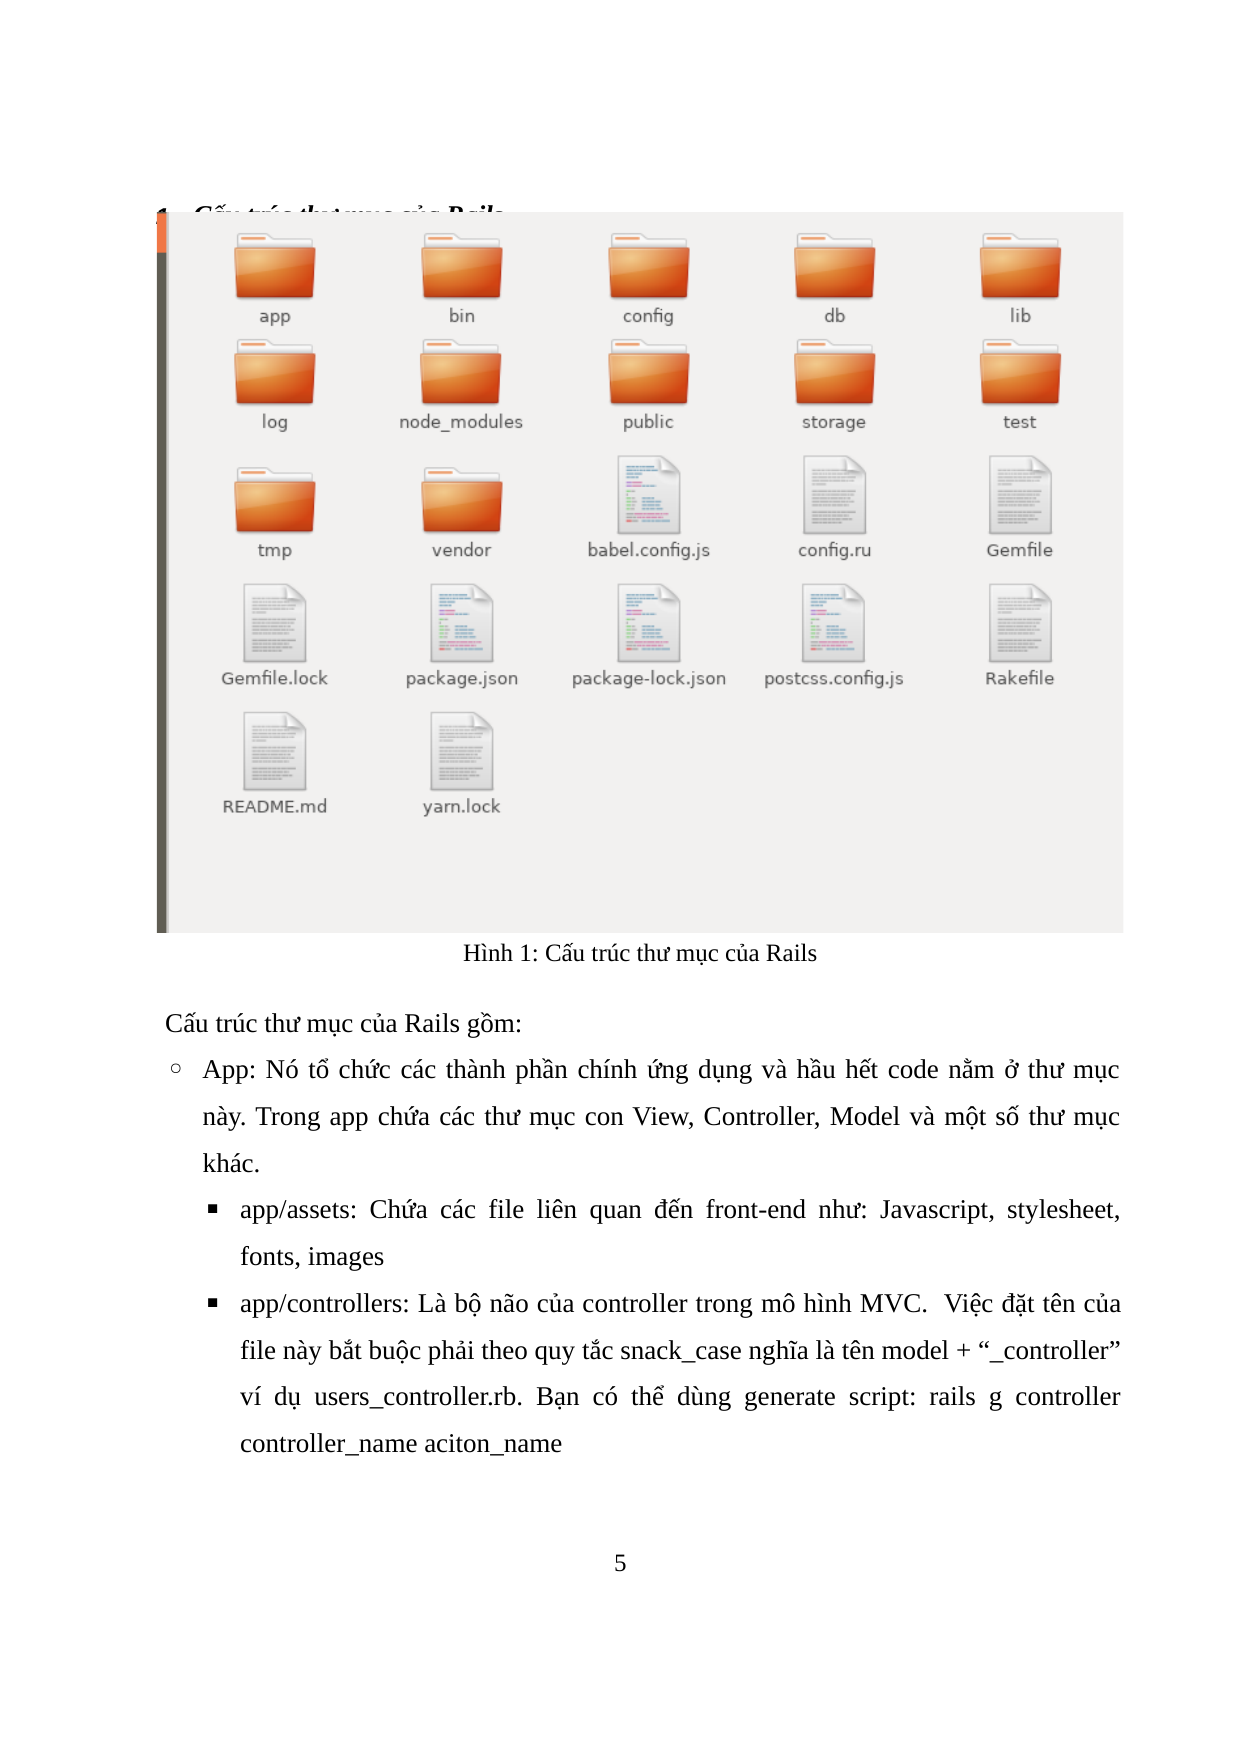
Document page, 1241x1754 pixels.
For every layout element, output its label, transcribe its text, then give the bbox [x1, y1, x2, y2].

list App: Nó tổ chức các thành phần chính ứng dụng và hầu hết code nằm ở thư mục này. Trong app chứa các thư mục con View, Controller, Model và một số thư mục khác. [165, 1053, 1122, 1178]
list app/assets: Chứa các file liên quan đến front-end như: Javascript, stylesheet, fonts, images [202, 1193, 1122, 1271]
picture [156, 212, 1124, 933]
text Cấu trúc thư mục của Rails gồm: [118, 1007, 1122, 1038]
list app/controllers: Là bộ não của controller trong mô hình MVC. Việc đặt tên của file này bắt buộc phải theo quy tắc snack_case nghĩa là tên model + “_controller” ví dụ users_controller.rb. Bạn có thể dùng generate script: rails g controller controller_name aciton_name [202, 1287, 1122, 1458]
subtitle 1. Cấu trúc thư mục của Rails [156, 933, 1122, 1001]
subtitle 1. Cấu trúc thư mục của Rails [156, 199, 1122, 212]
